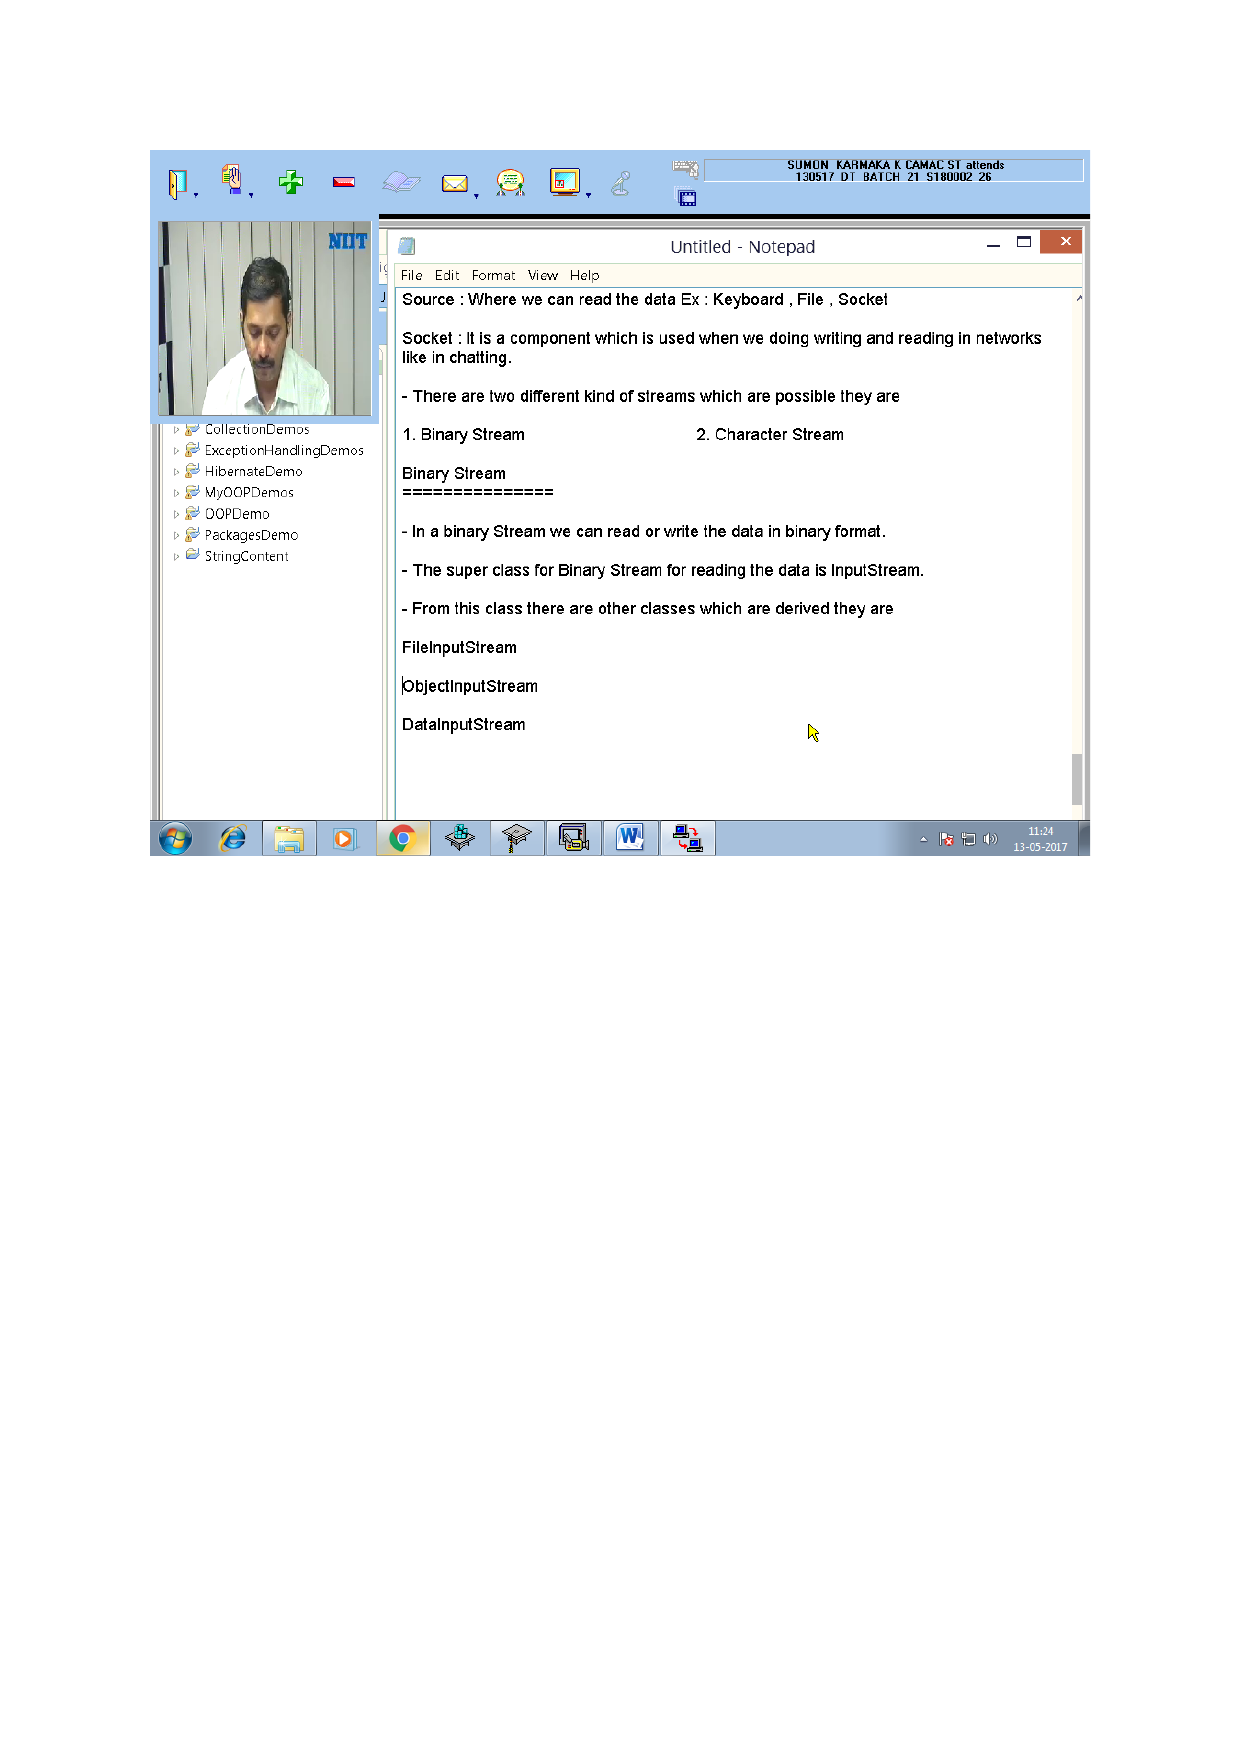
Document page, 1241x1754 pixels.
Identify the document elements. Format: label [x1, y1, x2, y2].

picture [150, 150, 1091, 856]
